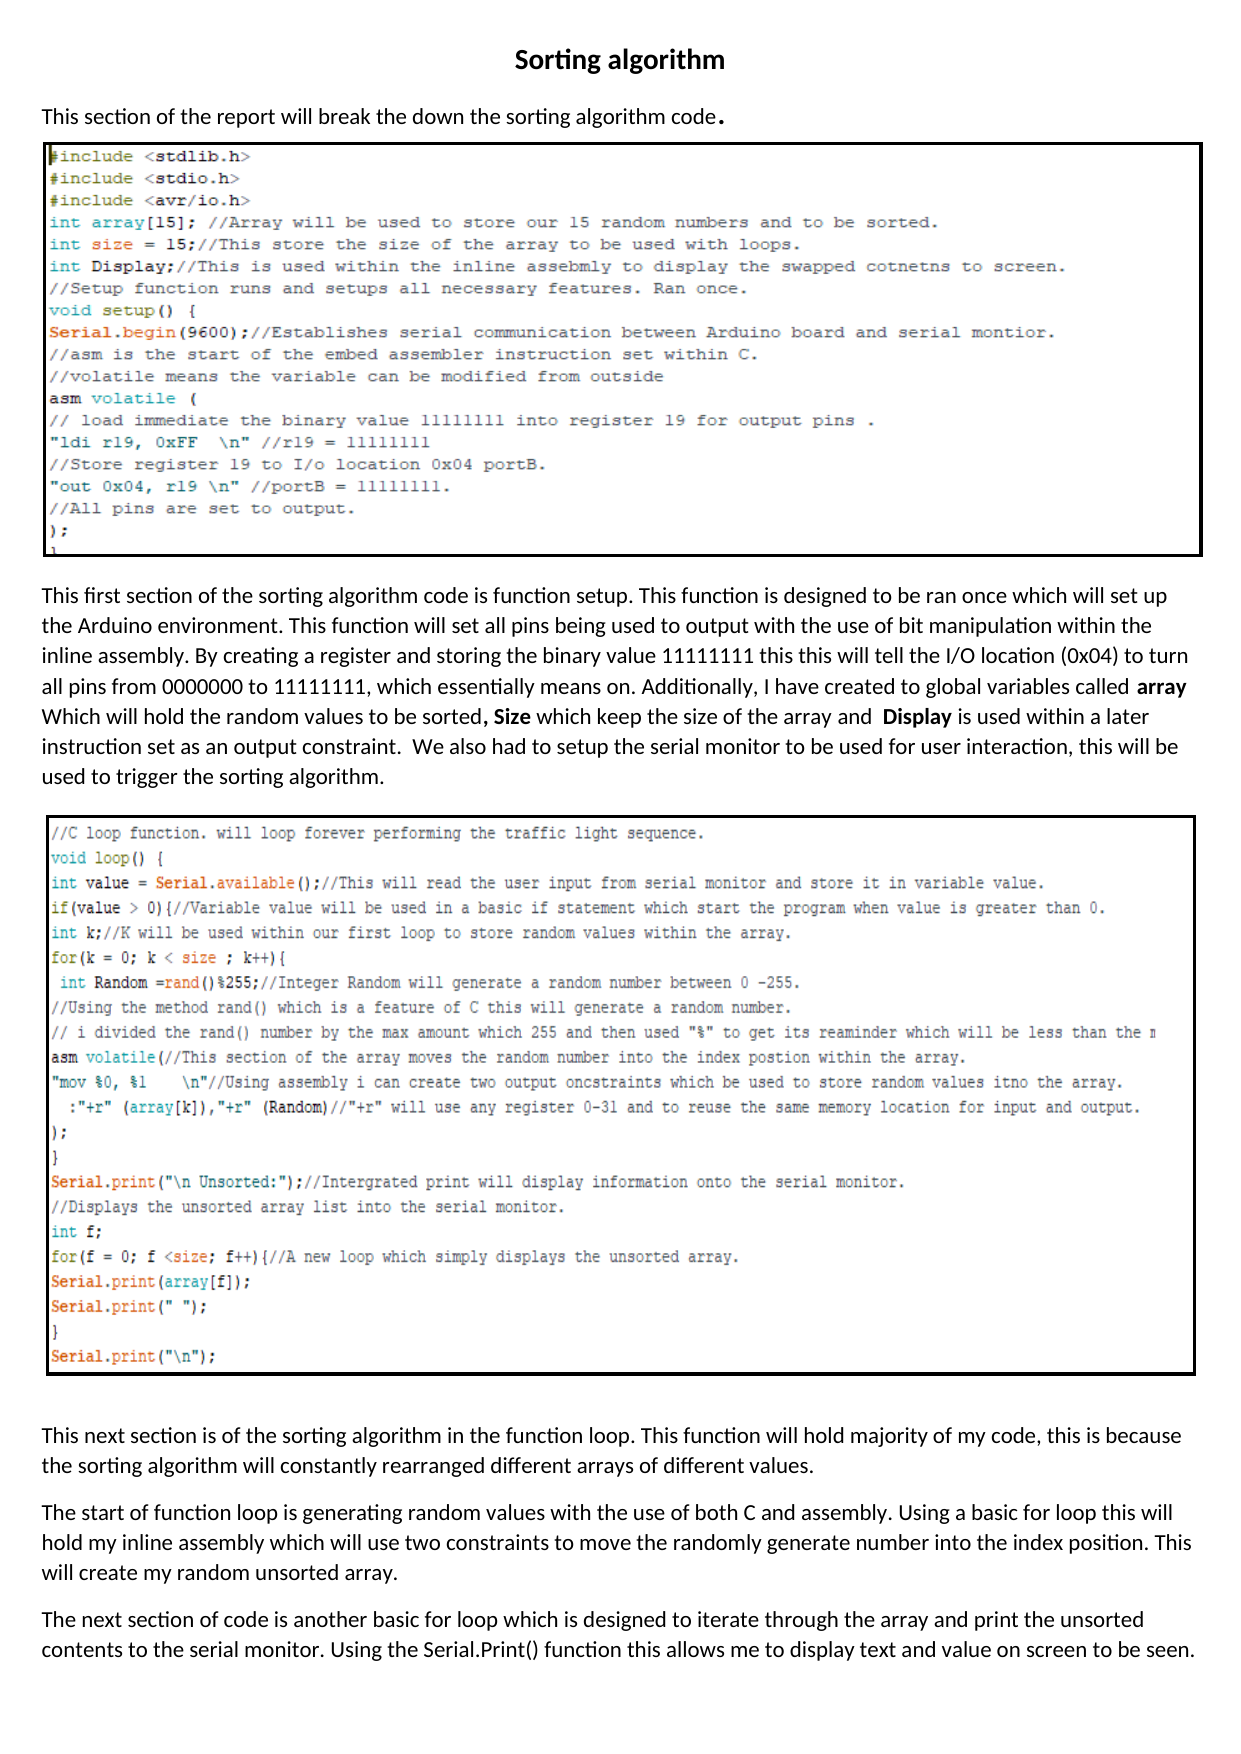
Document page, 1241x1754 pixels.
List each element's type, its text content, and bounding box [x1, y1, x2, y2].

text This section of the report will break the down the sorting algorithm code. [41, 96, 1199, 132]
picture [46, 145, 1199, 554]
picture [49, 818, 1154, 1372]
text The start of function loop is generating random values with the use of both C and assembly. Using a basic for loop this will hold my inline assembly which will use two constraints to move the randomly generate number into the index position. This will create my random unsorted array. [41, 1498, 1199, 1586]
text Sorting algorithm [41, 41, 1199, 77]
text The next section of code is another basic for loop which is designed to iterate through the array and print the unsorted contents to the serial monitor. Using the Serial.Print() function this allows me to display text and value on screen to be seen. [41, 1605, 1199, 1663]
